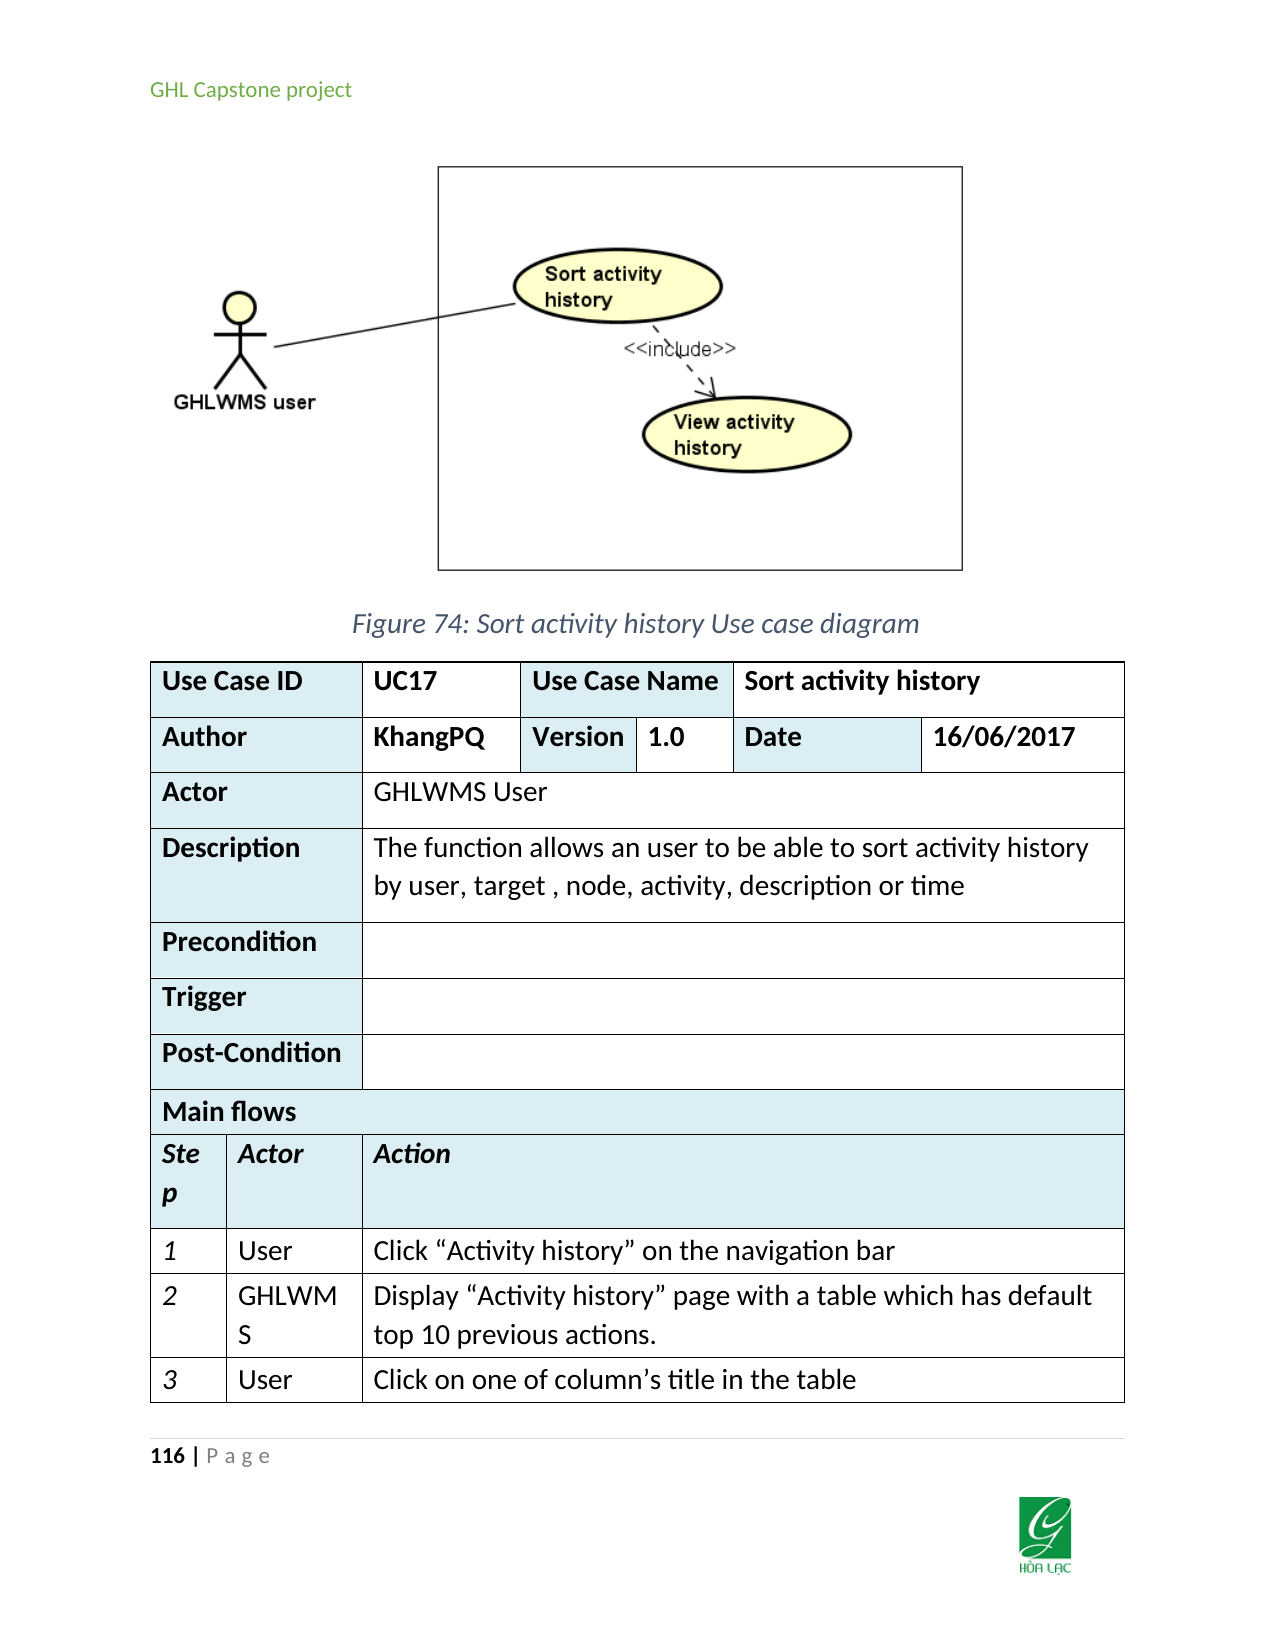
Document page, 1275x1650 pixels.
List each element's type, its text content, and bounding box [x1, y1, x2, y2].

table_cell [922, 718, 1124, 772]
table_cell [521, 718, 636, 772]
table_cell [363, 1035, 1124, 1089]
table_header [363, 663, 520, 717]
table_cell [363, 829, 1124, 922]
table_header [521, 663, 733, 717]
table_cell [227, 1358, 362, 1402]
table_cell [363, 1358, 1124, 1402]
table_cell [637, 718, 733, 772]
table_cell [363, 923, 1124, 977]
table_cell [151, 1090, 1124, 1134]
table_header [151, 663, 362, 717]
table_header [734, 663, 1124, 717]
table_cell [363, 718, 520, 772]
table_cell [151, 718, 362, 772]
picture [1019, 1497, 1072, 1575]
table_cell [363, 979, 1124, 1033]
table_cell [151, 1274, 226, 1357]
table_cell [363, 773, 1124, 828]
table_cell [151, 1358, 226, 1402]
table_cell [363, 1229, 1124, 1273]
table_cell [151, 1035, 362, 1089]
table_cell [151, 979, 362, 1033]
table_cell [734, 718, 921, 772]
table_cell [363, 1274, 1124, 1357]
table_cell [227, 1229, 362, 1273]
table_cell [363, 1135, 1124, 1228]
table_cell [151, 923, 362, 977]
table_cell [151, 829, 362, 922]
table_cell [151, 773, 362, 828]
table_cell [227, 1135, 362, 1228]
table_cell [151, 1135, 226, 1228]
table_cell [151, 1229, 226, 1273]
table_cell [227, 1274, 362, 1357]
picture [150, 150, 978, 587]
